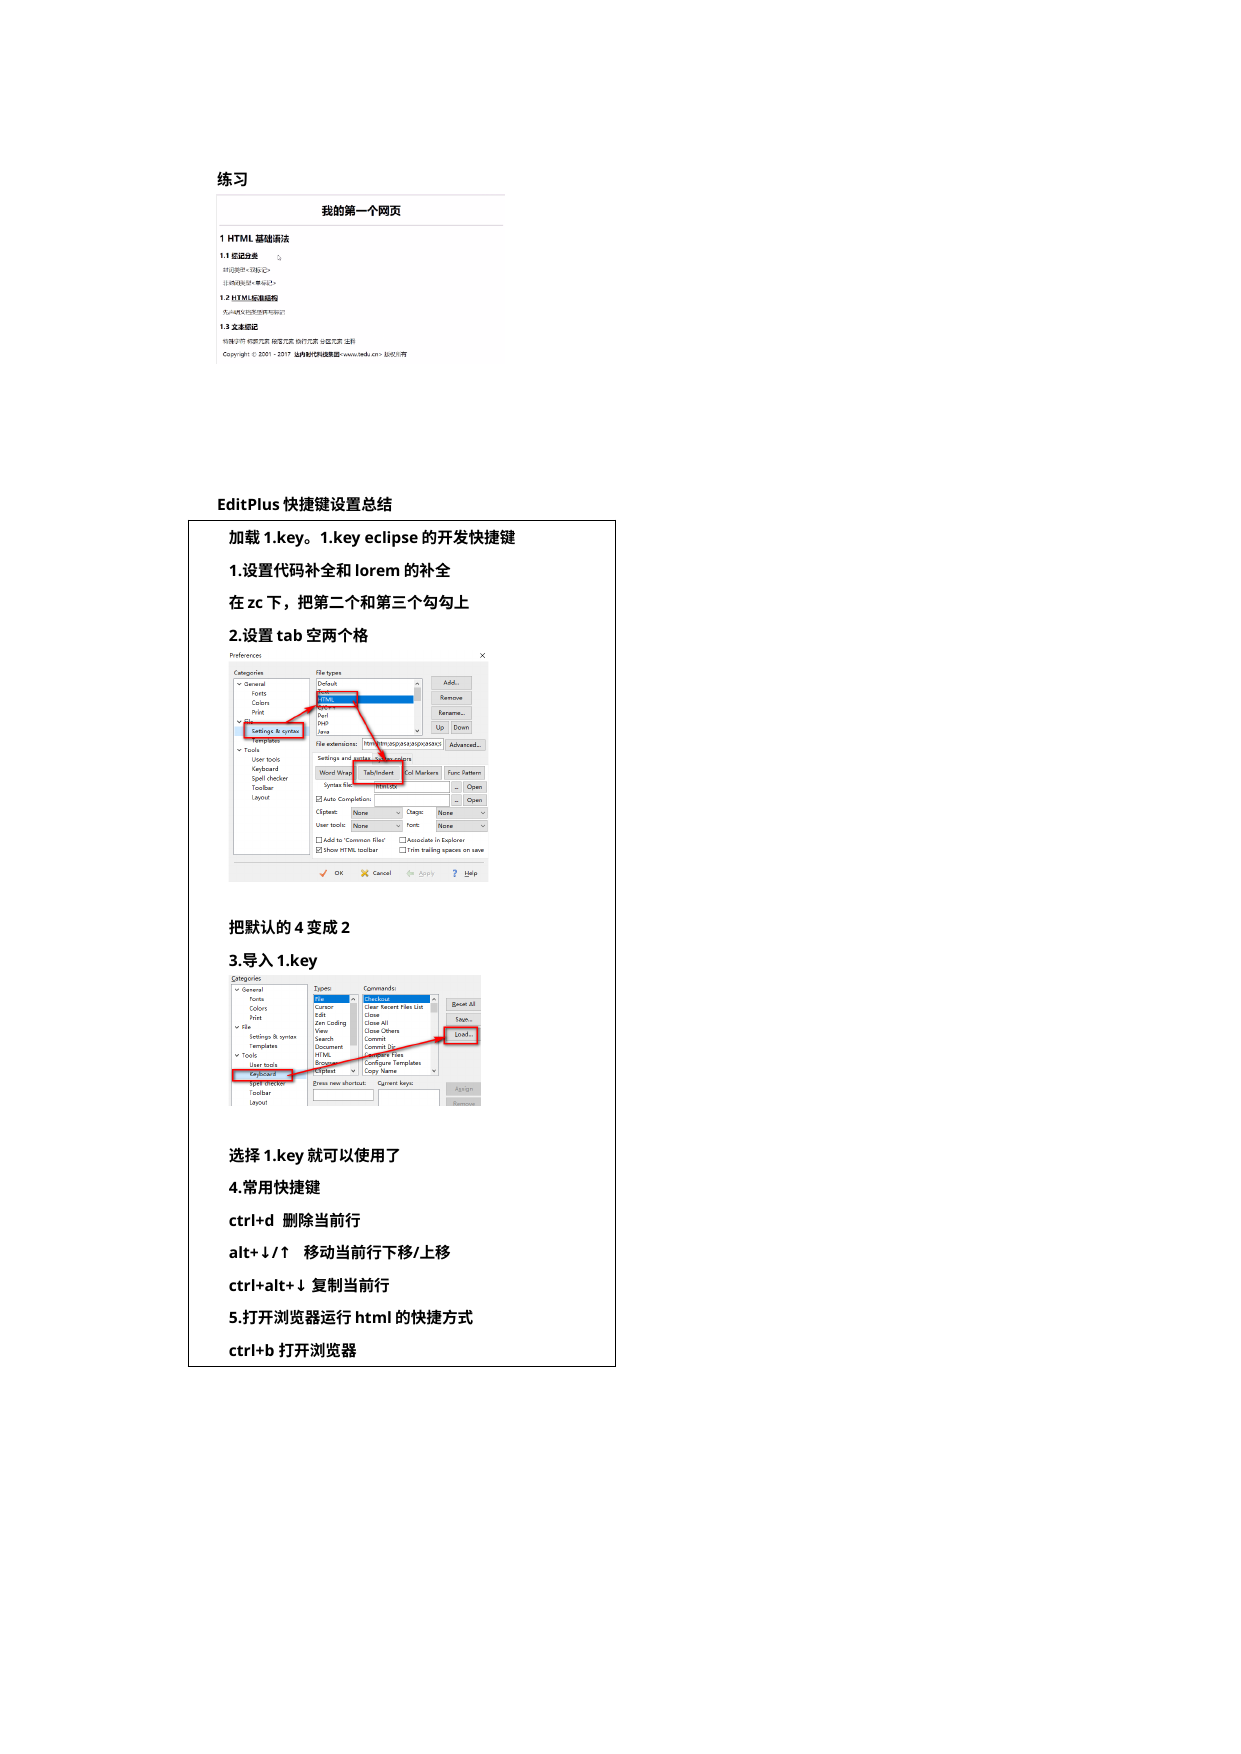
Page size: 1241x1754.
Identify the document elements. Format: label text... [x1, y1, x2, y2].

text EditPlus快捷键设置总结 [217, 487, 1053, 519]
picture [228, 650, 489, 882]
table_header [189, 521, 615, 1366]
text 练习 [217, 162, 1053, 194]
picture [228, 975, 481, 1106]
picture [216, 194, 505, 364]
